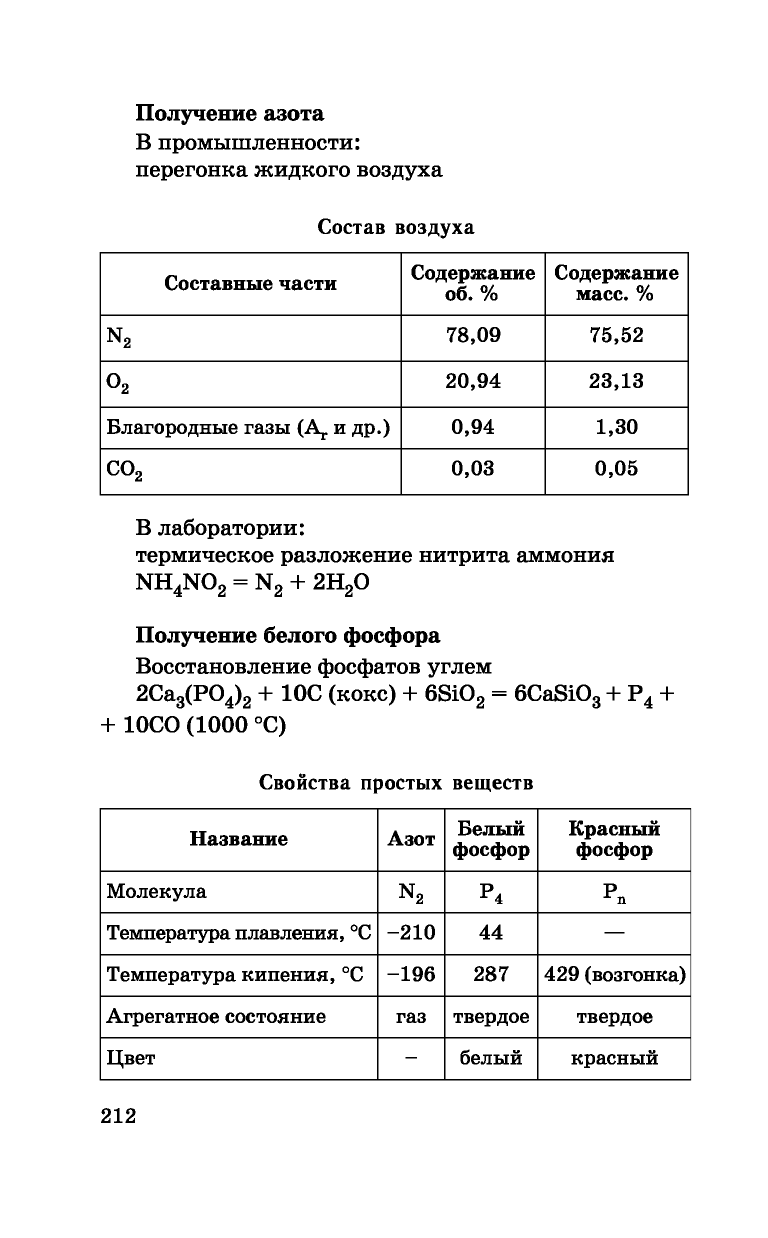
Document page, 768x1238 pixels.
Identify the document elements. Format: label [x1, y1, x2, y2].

picture [99, 104, 692, 1123]
